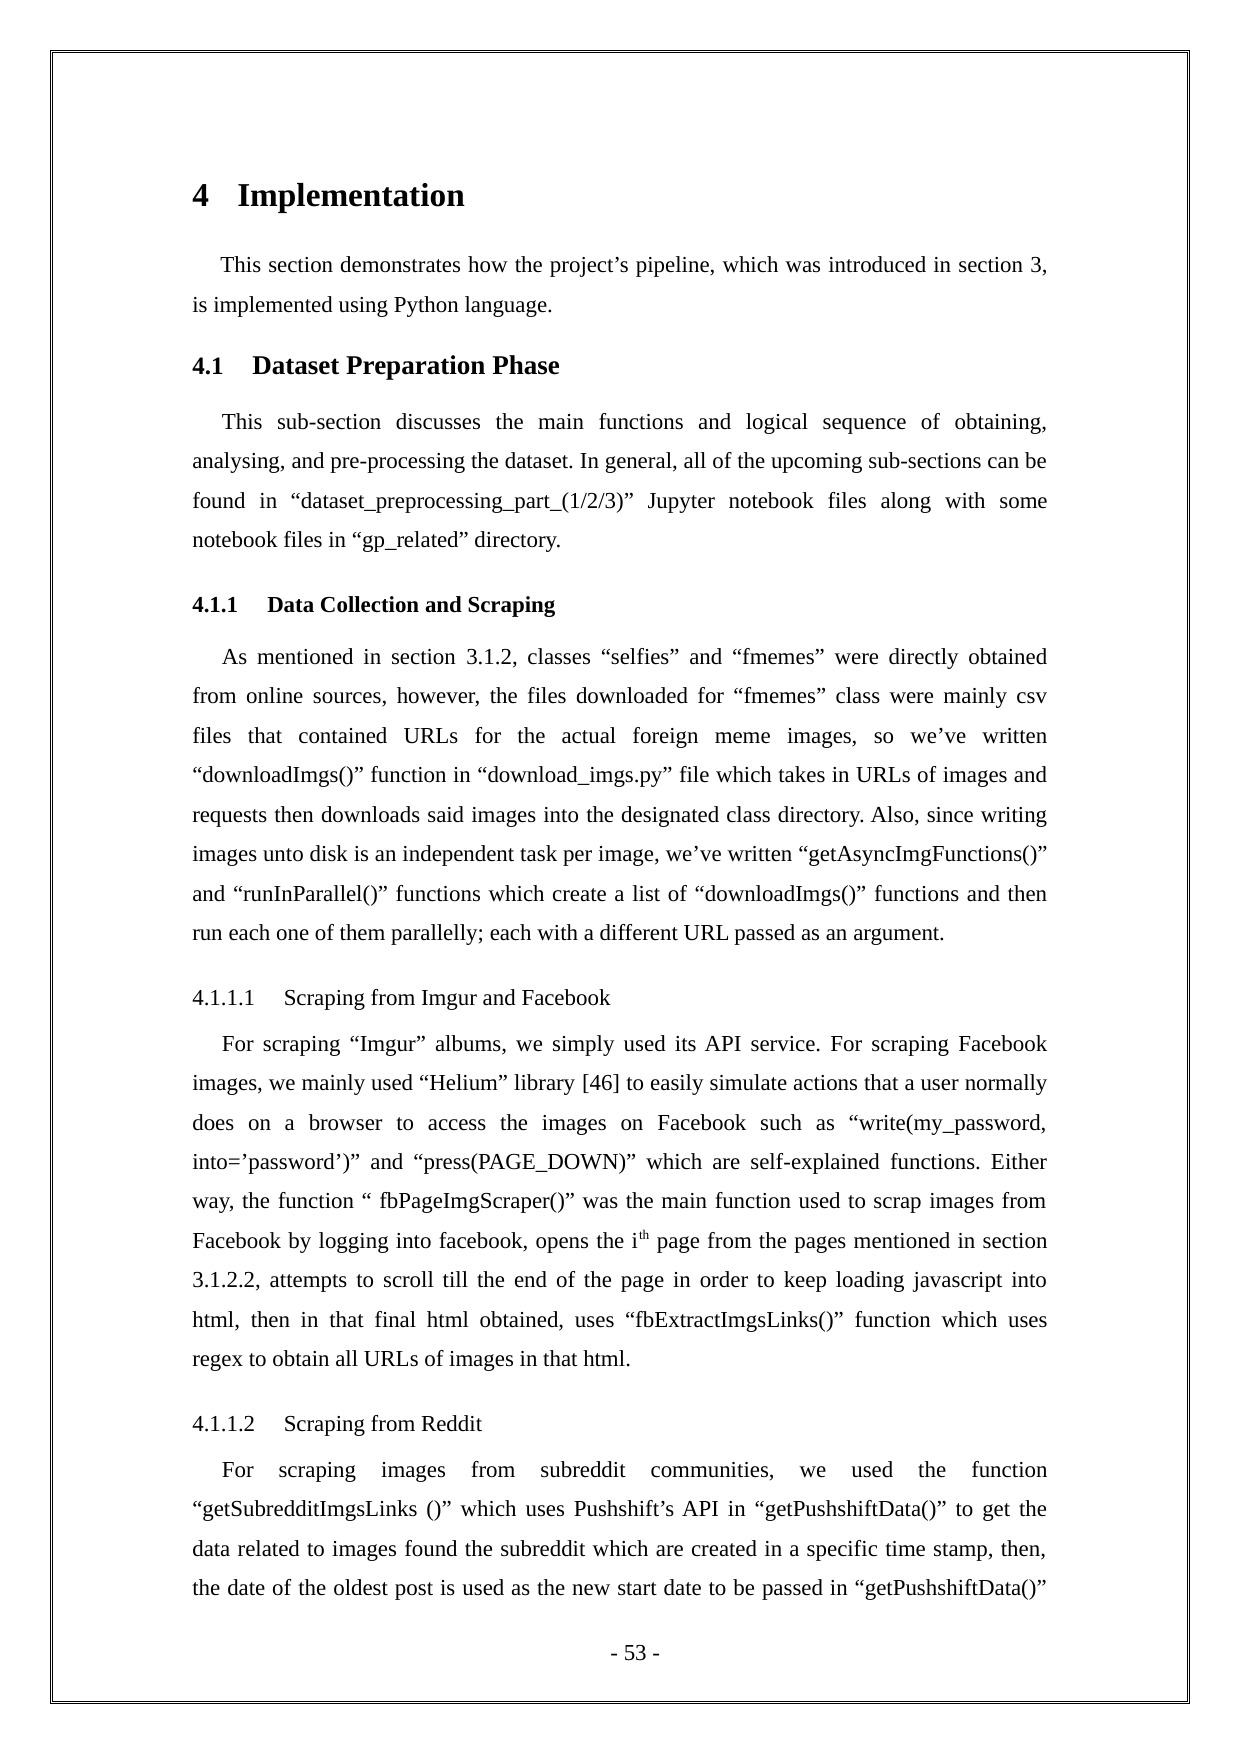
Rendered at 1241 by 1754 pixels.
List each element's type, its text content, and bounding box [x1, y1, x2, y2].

subtitle Scraping from Imgur and Facebook [192, 984, 1048, 1010]
text As mentioned in section ‎3.1.2, classes “selfies” and “fmemes” were directly obtained from online sources, however, the files downloaded for “fmemes” class were mainly csv files that contained URLs for the actual foreign meme images, so we’ve written “downloadImgs()” function in “download_imgs.py” file which takes in URLs of images and requests then downloads said images into the designated class directory. Also, since writing images unto disk is an independent task per image, we’ve written “getAsyncImgFunctions()” and “runInParallel()” functions which create a list of “downloadImgs()” functions and then run each one of them parallelly; each with a different URL passed as an argument. [192, 643, 1048, 946]
subtitle Scraping from Reddit [192, 1410, 1048, 1436]
subtitle Dataset Preparation Phase [192, 349, 1048, 380]
text For scraping “Imgur” albums, we simply used its API service. For scraping Facebook images, we mainly used “Helium” library [46] to easily simulate actions that a user normally does on a browser to access the images on Facebook such as “write(my_password, into=’password’)” and “press(PAGE_DOWN)” which are self-explained functions. Either way, the function “ fbPageImgScraper()” was the main function used to scrap images from Facebook by logging into facebook, opens the ith page from the pages mentioned in section ‎3.1.2.2, attempts to scroll till the end of the page in order to keep loading javascript into html, then in that final html obtained, uses “fbExtractImgsLinks()” function which uses regex to obtain all URLs of images in that html. [192, 1029, 1048, 1372]
text This section demonstrates how the project’s pipeline, which was introduced in section 3, is implemented using Python language. [192, 251, 1048, 317]
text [192, 1456, 1048, 1600]
subtitle Implementation [192, 175, 1048, 213]
text This sub-section discusses the main functions and logical sequence of obtaining, analysing, and pre-processing the dataset. In general, all of the upcoming sub-sections can be found in “dataset_preprocessing_part_(1/2/3)” Jupyter notebook files along with some notebook files in “gp_related” directory. [192, 408, 1048, 553]
subtitle Data Collection and Scraping [192, 591, 1048, 617]
